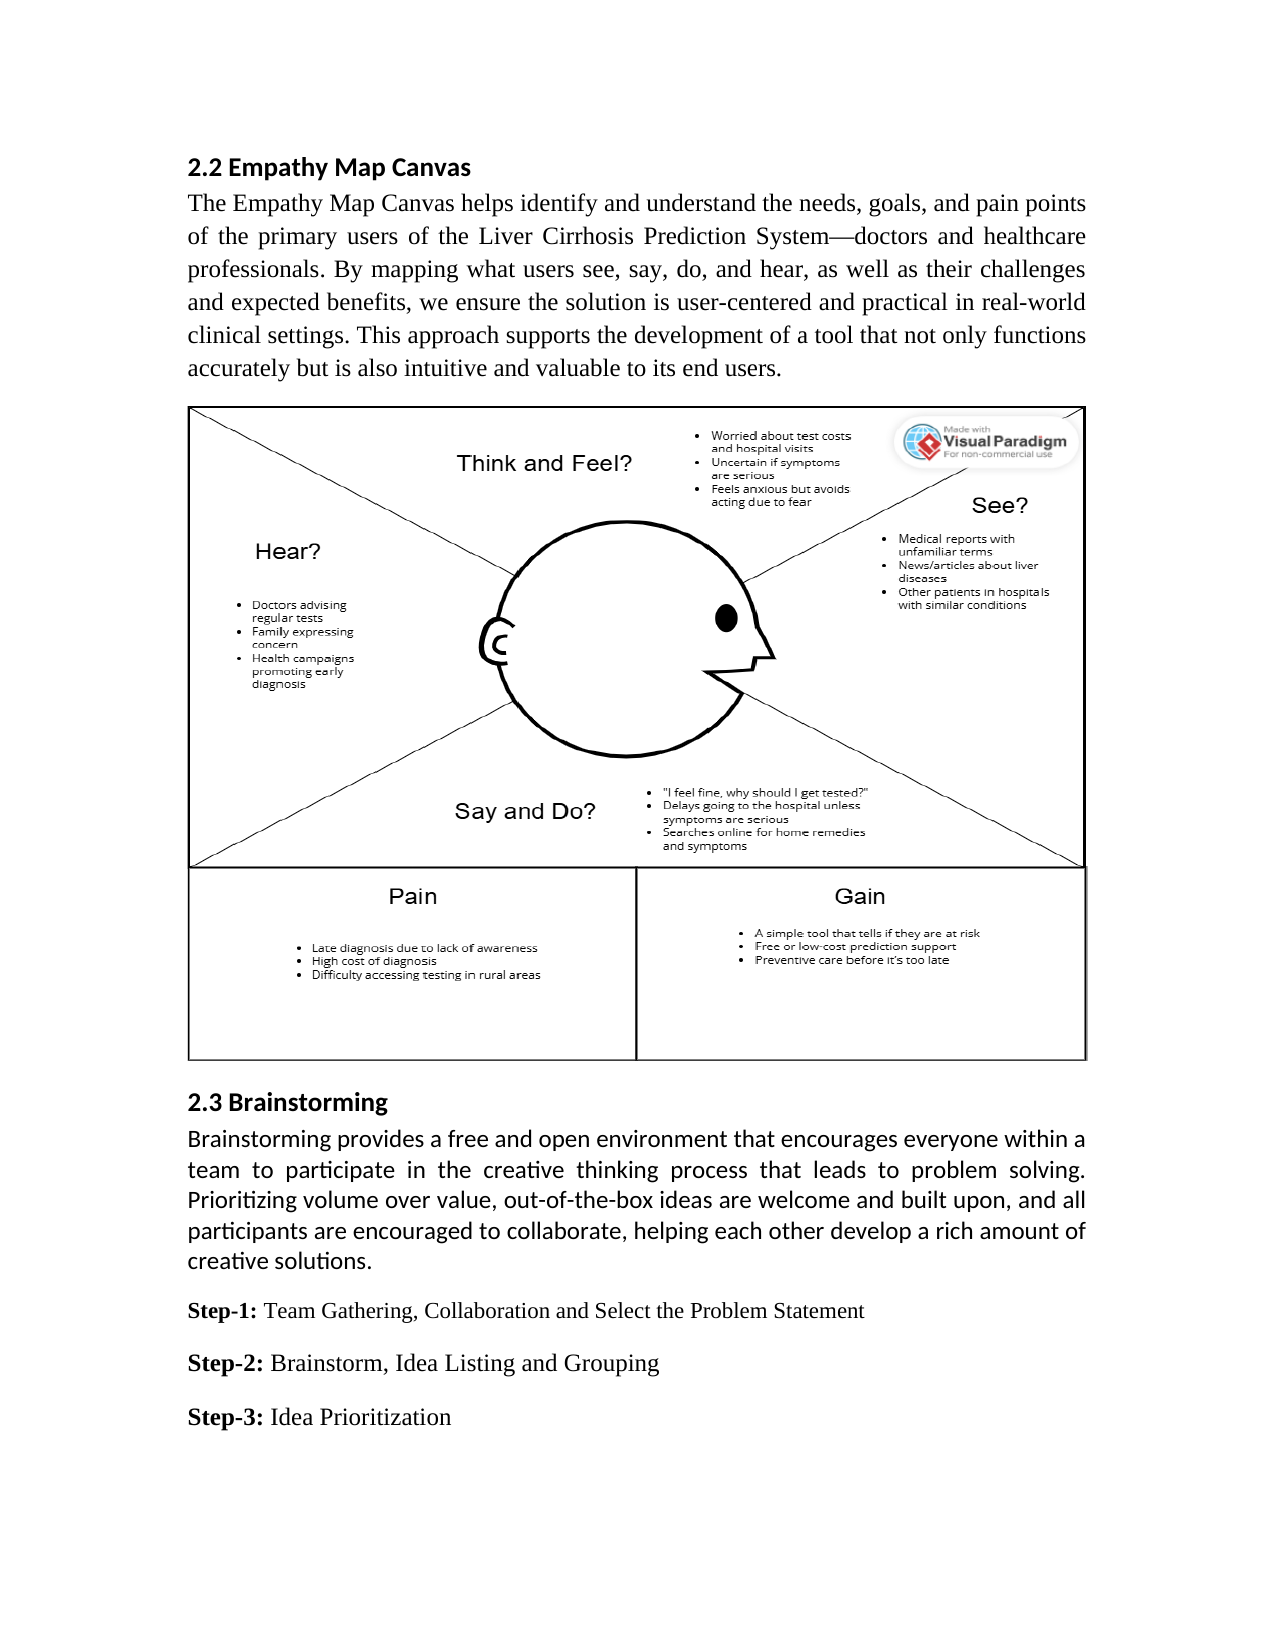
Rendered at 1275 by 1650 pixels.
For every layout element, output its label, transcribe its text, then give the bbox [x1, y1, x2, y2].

subtitle 2.3 Brainstorming [187, 1085, 1087, 1118]
text Step-2: Brainstorm, Idea Listing and Grouping [187, 1348, 1087, 1376]
text Step-3: Idea Prioritization [187, 1402, 1087, 1430]
text Step-1: Team Gathering, Collaboration and Select the Problem Statement [187, 1297, 1087, 1323]
text Brainstorming provides a free and open environment that encourages everyone within a team to participate in the creative thinking process that leads to problem solving. Prioritizing volume over value, out-of-the-box ideas are welcome and built upon, and all participants are encouraged to collaborate, helping each other develop a rich amount of creative solutions. [187, 1123, 1087, 1276]
text The Empathy Map Canvas helps identify and understand the needs, goals, and pain points of the primary users of the Liver Cirrhosis Prediction System—doctors and healthcare professionals. By mapping what users see, say, do, and hear, as well as their challenges and expected benefits, we ensure the solution is user-centered and practical in real-world clinical settings. This approach supports the development of a tool that not only functions accurately but is also intuitive and valuable to its end users. [187, 188, 1087, 382]
subtitle 2.2 Empathy Map Canvas [187, 150, 1087, 183]
picture [187, 406, 1088, 1061]
